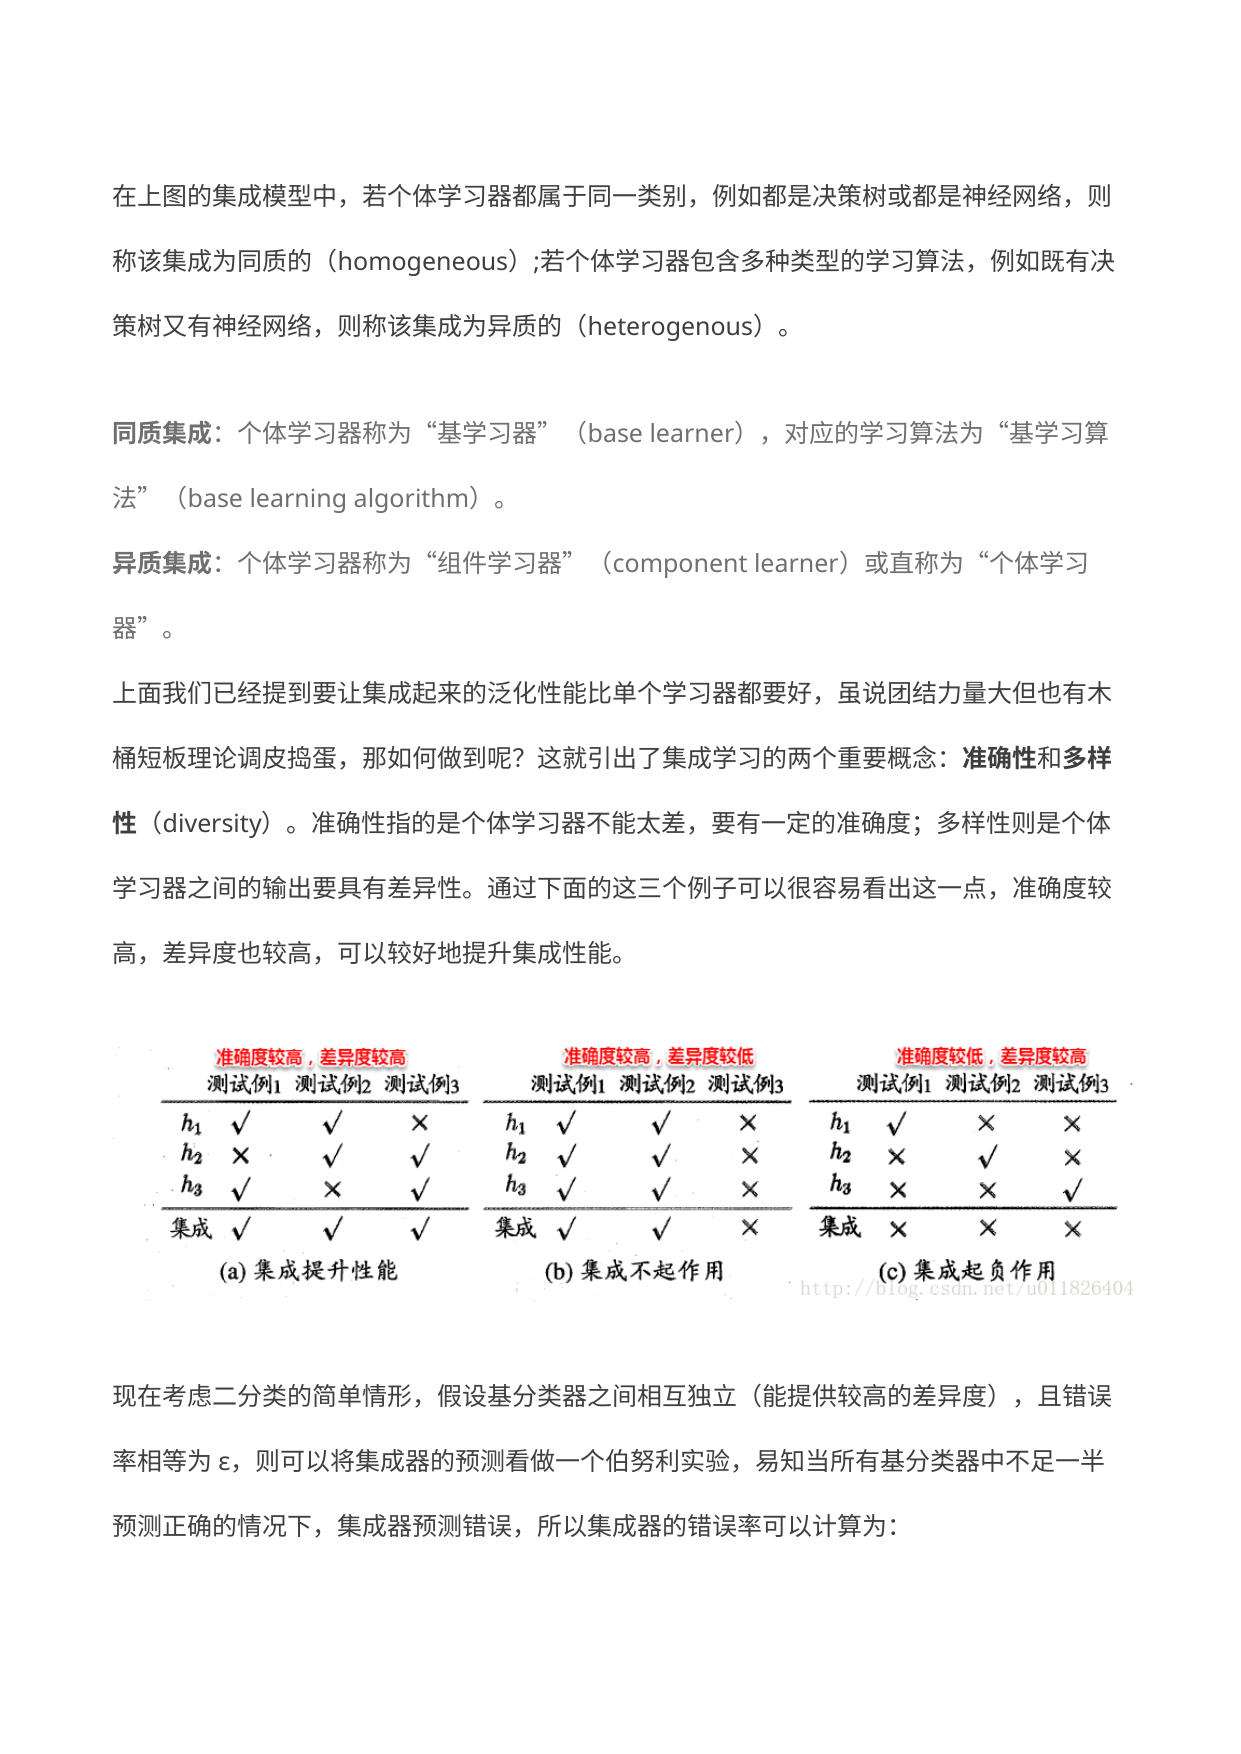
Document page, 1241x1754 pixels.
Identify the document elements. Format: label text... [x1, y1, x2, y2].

text 同质集成：个体学习器称为“基学习器”（base learner），对应的学习算法为“基学习算法”（base learning algorithm）。 异质集成：个体学习器称为“组件学习器”（component learner）或直称为“个体学习器”。 [112, 399, 1128, 659]
text 在上图的集成模型中，若个体学习器都属于同一类别，例如都是决策树或都是神经网络，则称该集成为同质的（homogeneous）;若个体学习器包含多种类型的学习算法，例如既有决策树又有神经网络，则称该集成为异质的（heterogenous）。 [112, 162, 1128, 357]
picture [112, 1037, 1147, 1310]
text 现在考虑二分类的简单情形，假设基分类器之间相互独立（能提供较高的差异度），且错误率相等为 ε，则可以将集成器的预测看做一个伯努利实验，易知当所有基分类器中不足一半预测正确的情况下，集成器预测错误，所以集成器的错误率可以计算为： [112, 1362, 1128, 1557]
text 上面我们已经提到要让集成起来的泛化性能比单个学习器都要好，虽说团结力量大但也有木桶短板理论调皮捣蛋，那如何做到呢？这就引出了集成学习的两个重要概念：准确性和多样性（diversity）。准确性指的是个体学习器不能太差，要有一定的准确度；多样性则是个体学习器之间的输出要具有差异性。通过下面的这三个例子可以很容易看出这一点，准确度较高，差异度也较高，可以较好地提升集成性能。 [112, 659, 1128, 984]
